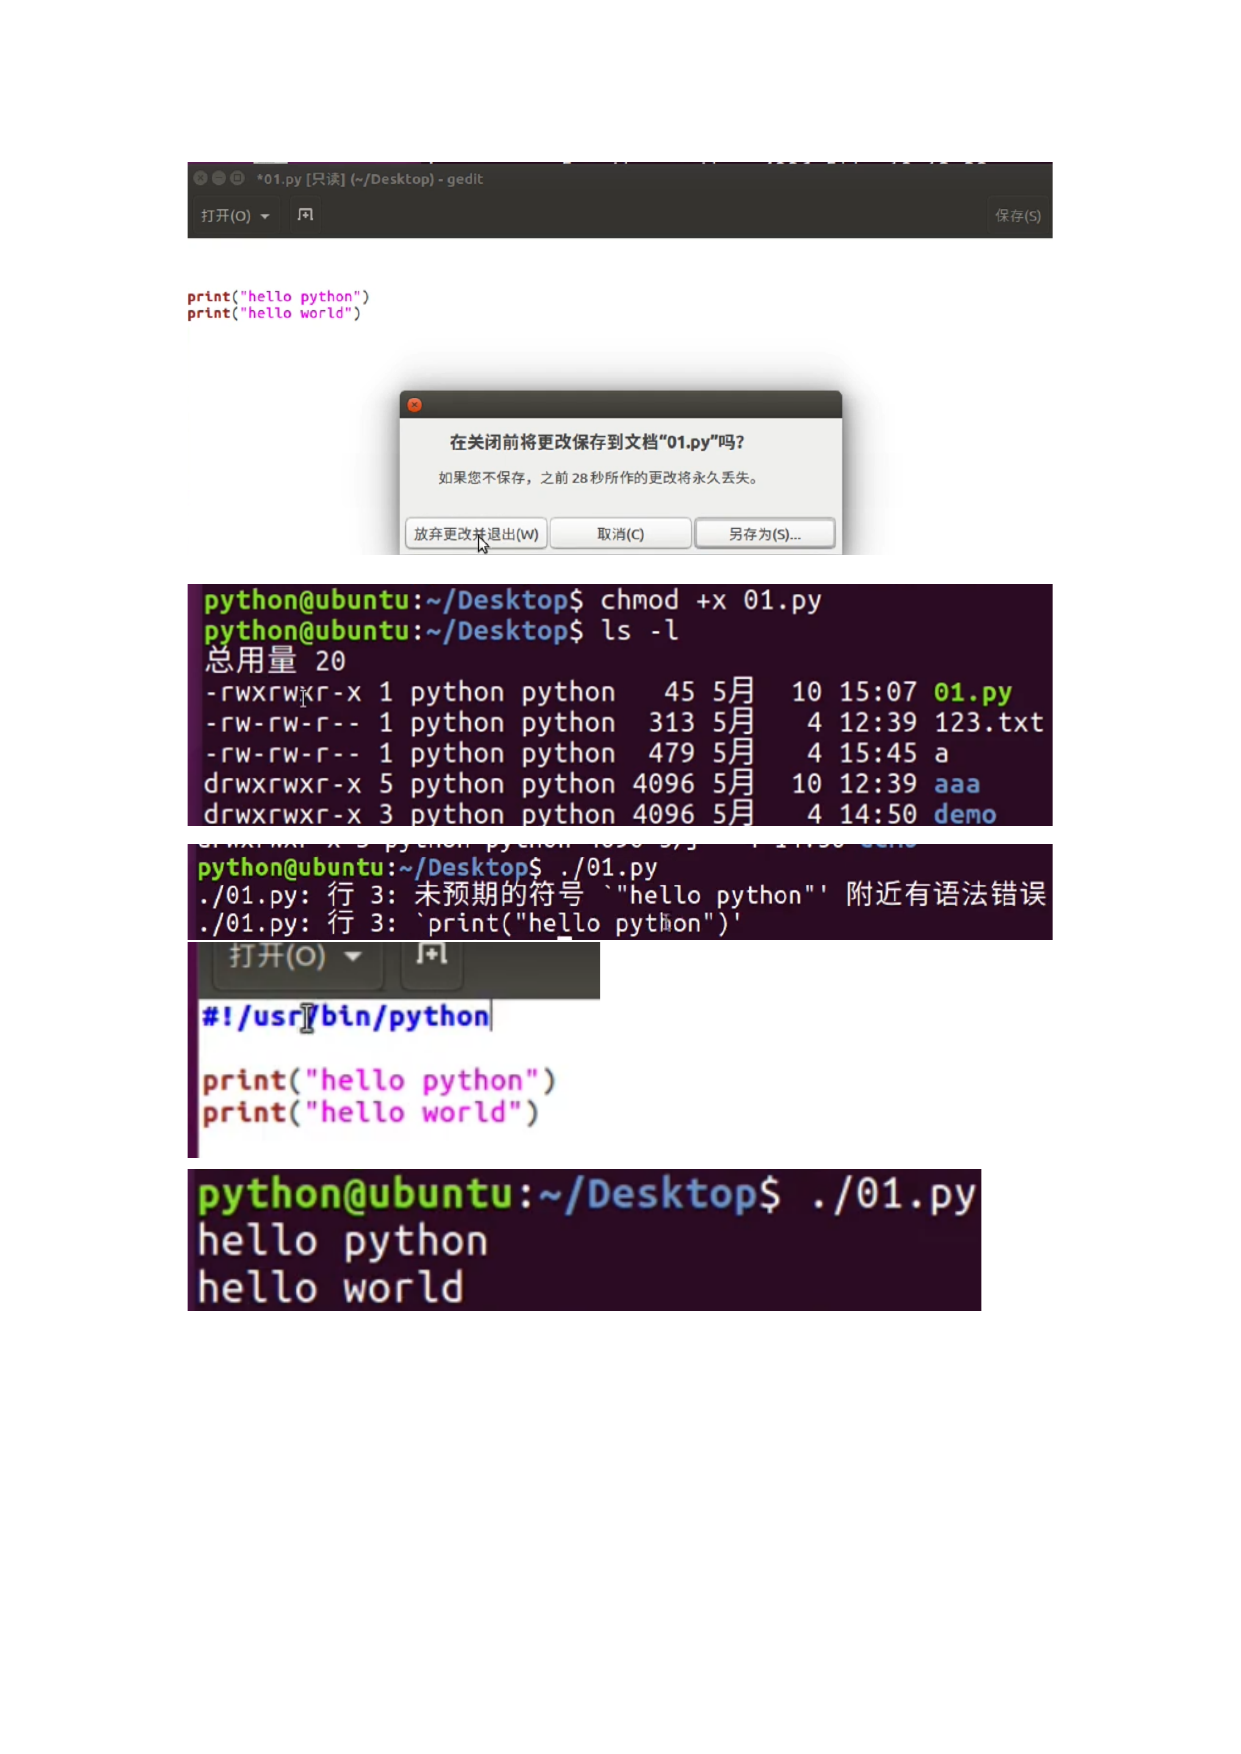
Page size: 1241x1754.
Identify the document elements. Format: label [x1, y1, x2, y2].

picture [187, 162, 1053, 555]
picture [187, 1169, 982, 1311]
picture [187, 844, 1053, 940]
picture [187, 584, 1053, 826]
picture [187, 942, 600, 1158]
